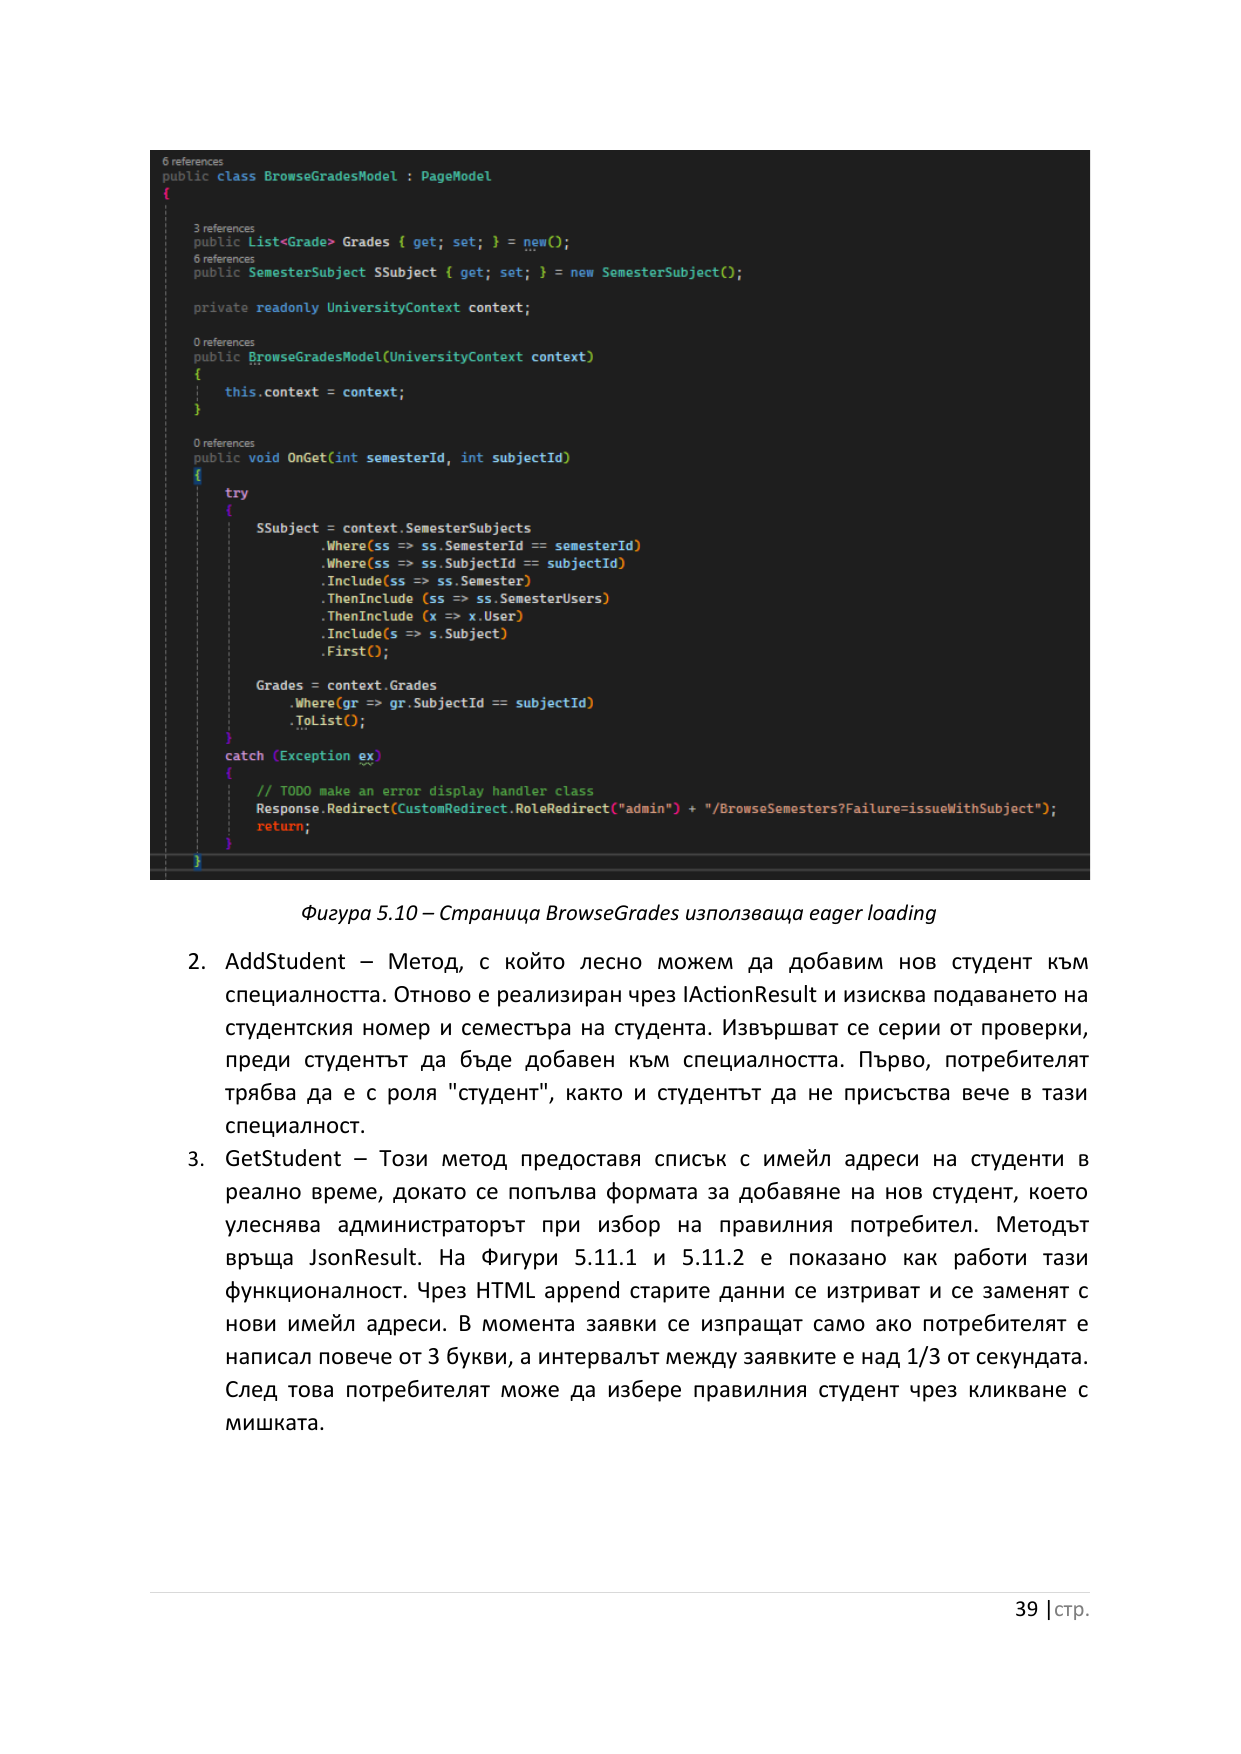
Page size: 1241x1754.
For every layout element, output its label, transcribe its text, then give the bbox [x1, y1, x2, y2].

text Фигура 5.10 – Страница BrowseGrades използваща eager loading [150, 898, 1090, 926]
picture [150, 150, 1091, 880]
list GetStudent – Този метод предоставя списък с имейл адреси на студенти в реално време, докато се попълва формата за добавяне на нов студент, което улеснява администраторът при избор на правилния потребител. Методът връща JsonResult. На Фигури 5.11.1 и 5.11.2 е показано как работи тази функционалност. Чрез HTML append старите данни се изтриват и се заменят с нови имейл адреси. В момента заявки се изпращат само ако потребителят е написал повече от 3 букви, а интервалът между заявките е над 1/3 от секундата. След това потребителят може да избере правилния студент чрез кликване с мишката. [187, 1143, 1090, 1437]
list AddStudent – Метод, с който лесно можем да добавим нов студент към специалността. Отново е реализиран чрез IActionResult и изисква подаването на студентския номер и семестъра на студента. Извършват се серии от проверки, преди студентът да бъде добавен към специалността. Първо, потребителят трябва да е с роля "студент", както и студентът да не присъства вече в тази специалност. [187, 945, 1090, 1140]
